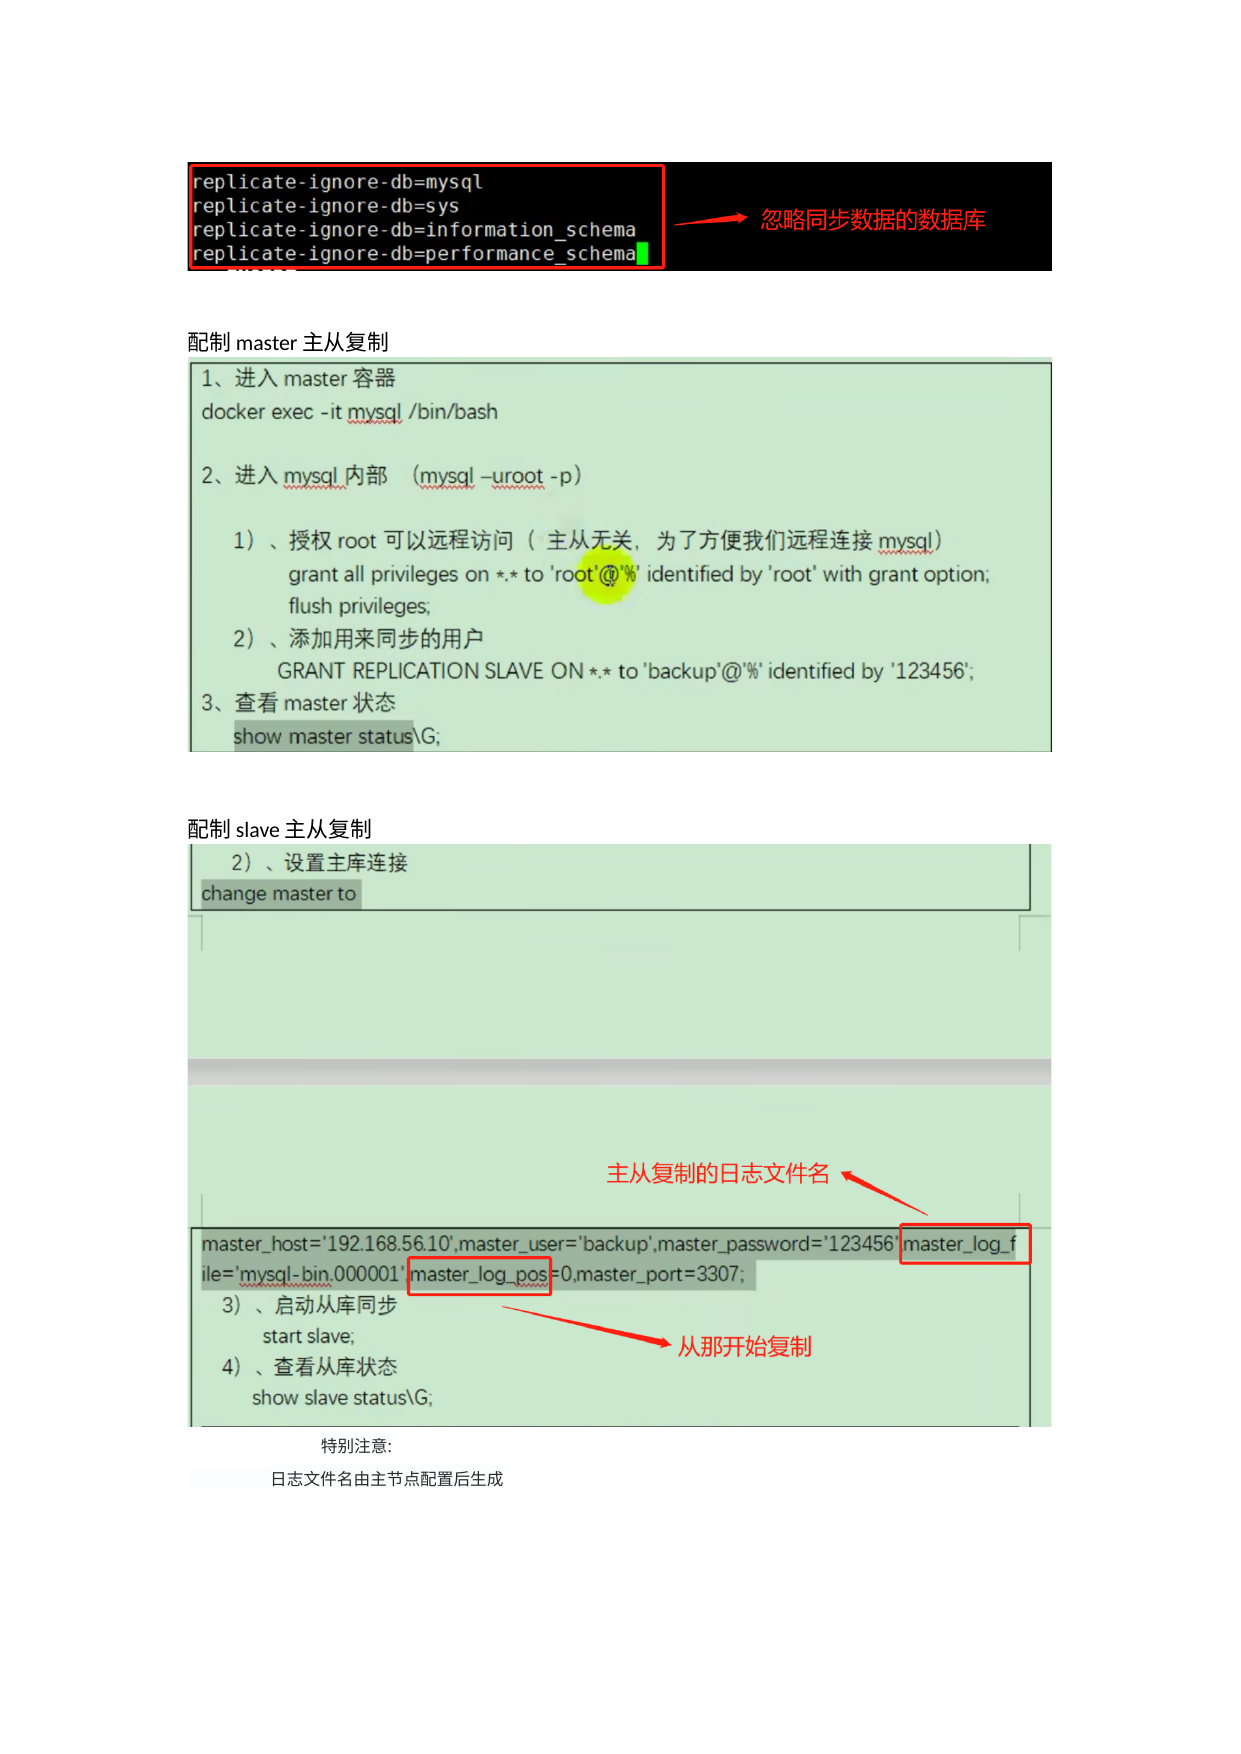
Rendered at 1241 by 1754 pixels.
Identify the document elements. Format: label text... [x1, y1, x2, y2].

picture [187, 357, 1053, 752]
list 日志文件名由主节点配置后生成 [187, 1462, 1053, 1494]
picture [187, 844, 1052, 1427]
picture [187, 162, 1052, 271]
text 特别注意: [321, 1429, 1053, 1462]
text 配制slave主从复制 [187, 812, 1053, 844]
text 配制master主从复制 [187, 324, 1053, 357]
